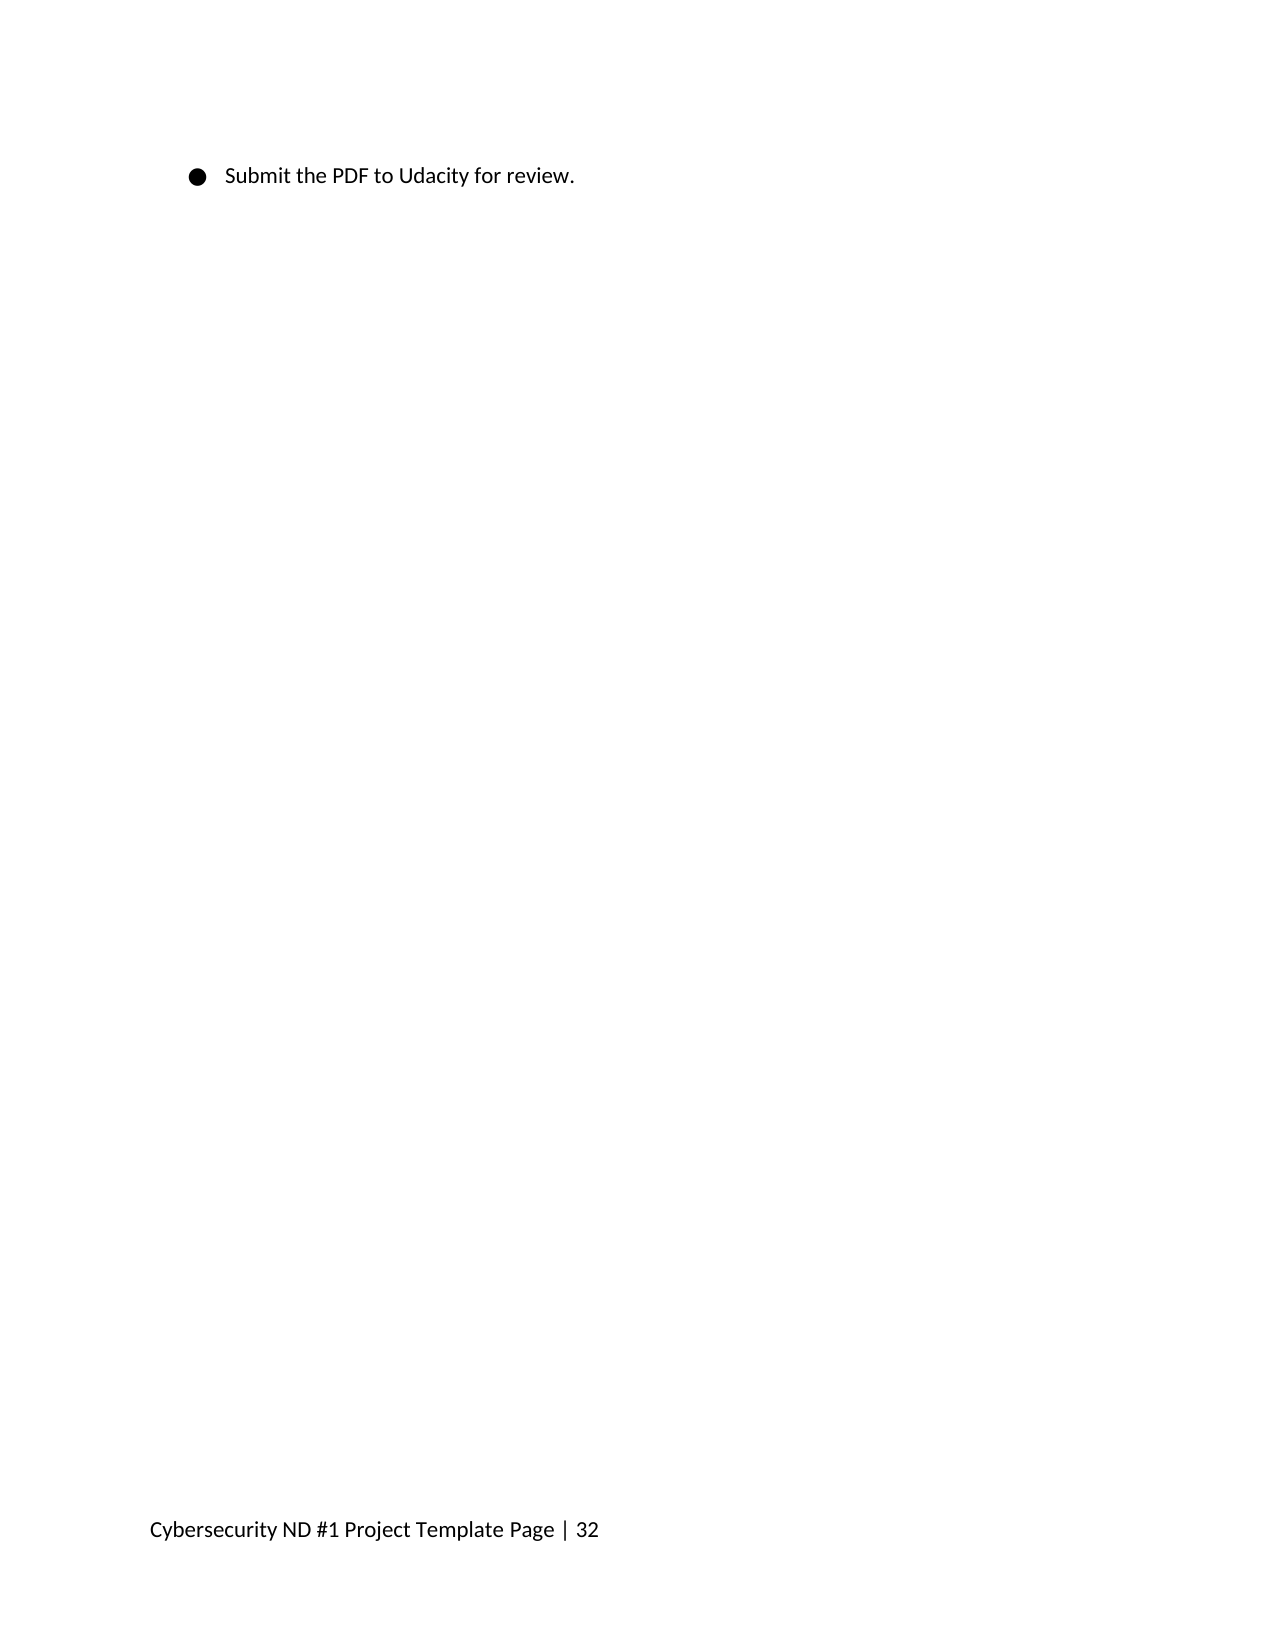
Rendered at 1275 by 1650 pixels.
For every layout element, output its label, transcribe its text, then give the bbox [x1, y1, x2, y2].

list Submit the PDF to Udacity for review. [187, 150, 1125, 197]
